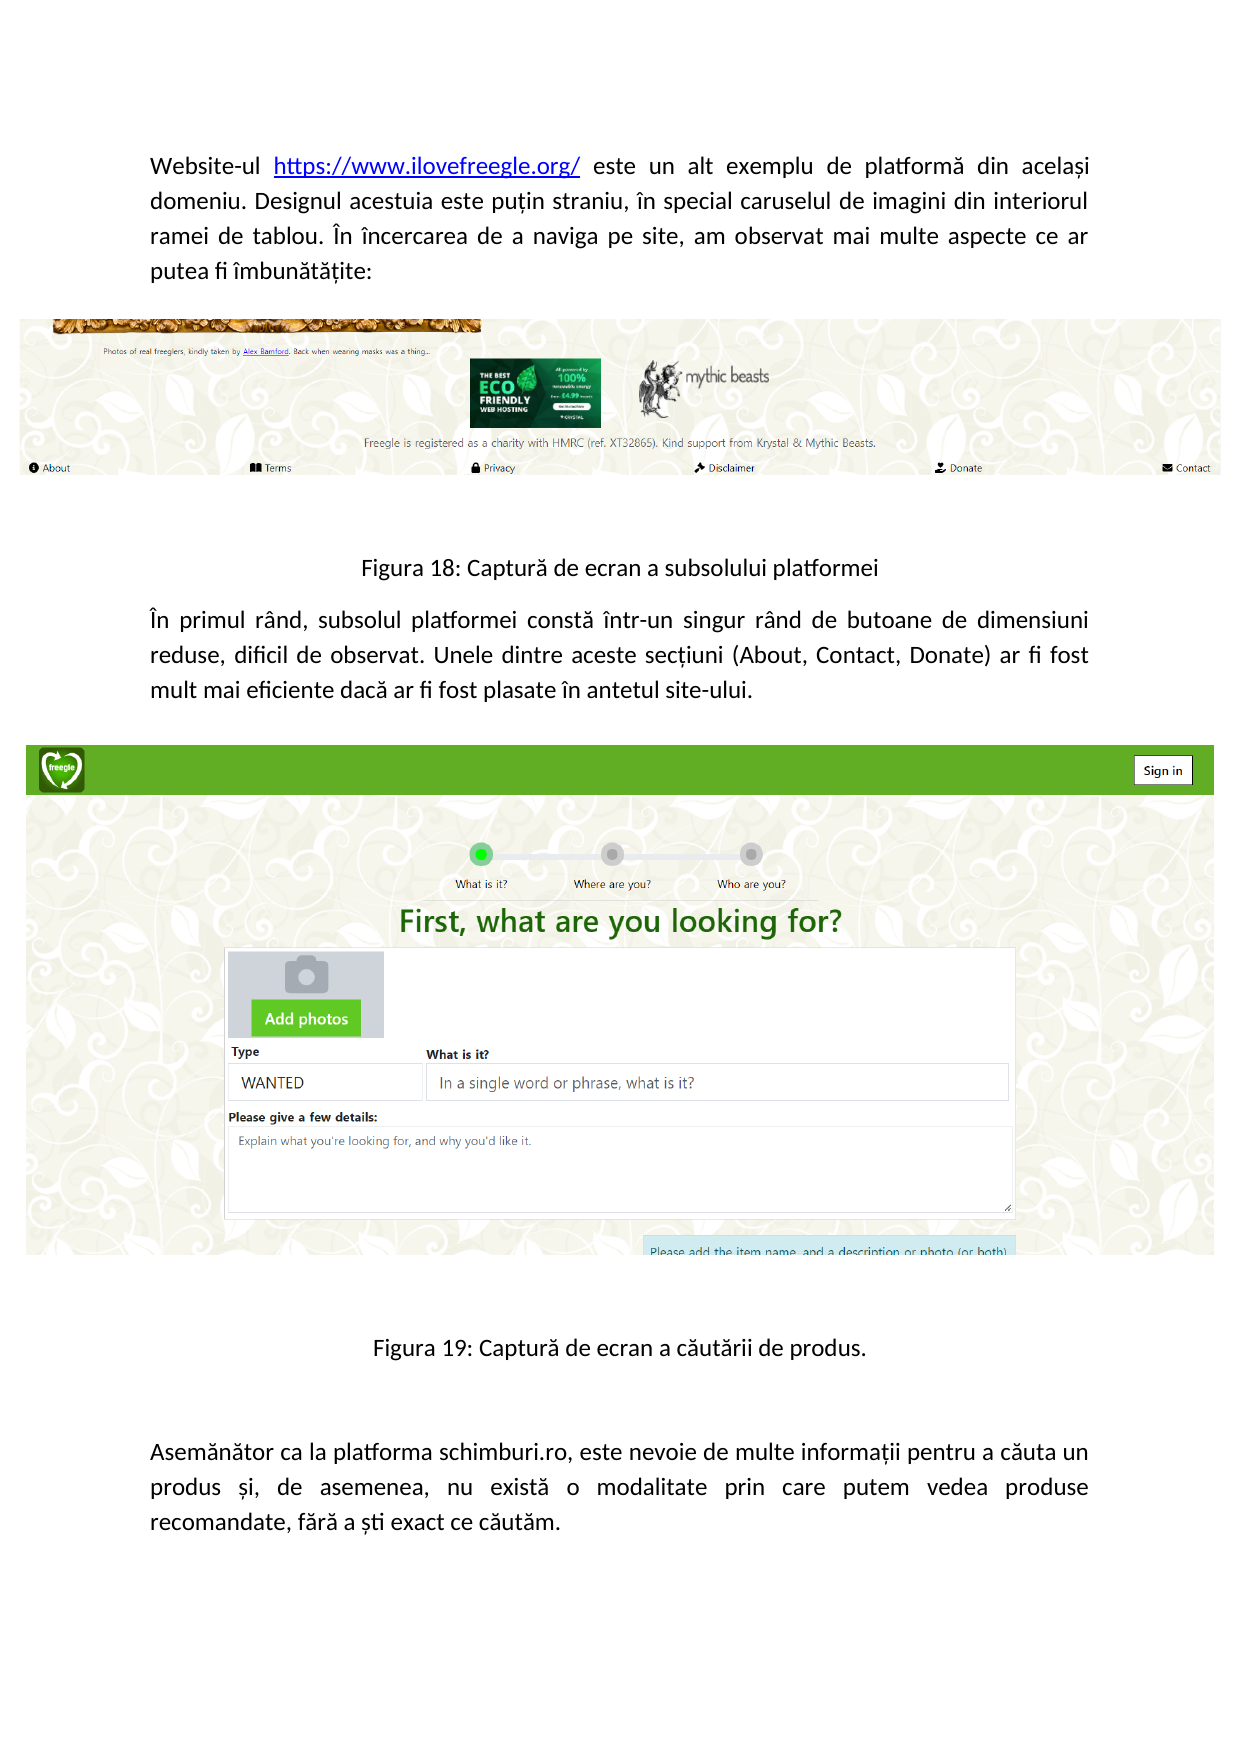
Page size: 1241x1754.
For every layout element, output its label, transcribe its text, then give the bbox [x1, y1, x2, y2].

picture [19, 319, 1221, 475]
text Website-ul https://www.ilovefreegle.org/ este un alt exemplu de platformă din același domeniu. Designul acestuia este puțin straniu, în special caruselul de imagini din interiorul ramei de tablou. În încercarea de a naviga pe site, am observat mai multe aspecte ce ar putea fi îmbunătățite: [150, 150, 1090, 286]
picture [26, 745, 1214, 1255]
text Asemănător ca la platforma schimburi.ro, este nevoie de multe informații pentru a căuta un produs și, de asemenea, nu există o modalitate prin care putem vedea produse recomandate, fără a ști exact ce căutăm. [150, 1436, 1090, 1536]
text Figura 19: Captură de ecran a căutării de produs. [150, 1332, 1090, 1363]
text În primul rând, subsolul platformei constă într-un singur rând de butoane de dimensiuni reduse, dificil de observat. Unele dintre aceste secțiuni (About, Contact, Donate) ar fi fost mult mai eficiente dacă ar fi fost plasate în antetul site-ului. [150, 604, 1090, 704]
text Figura 18: Captură de ecran a subsolului platformei [150, 552, 1090, 583]
